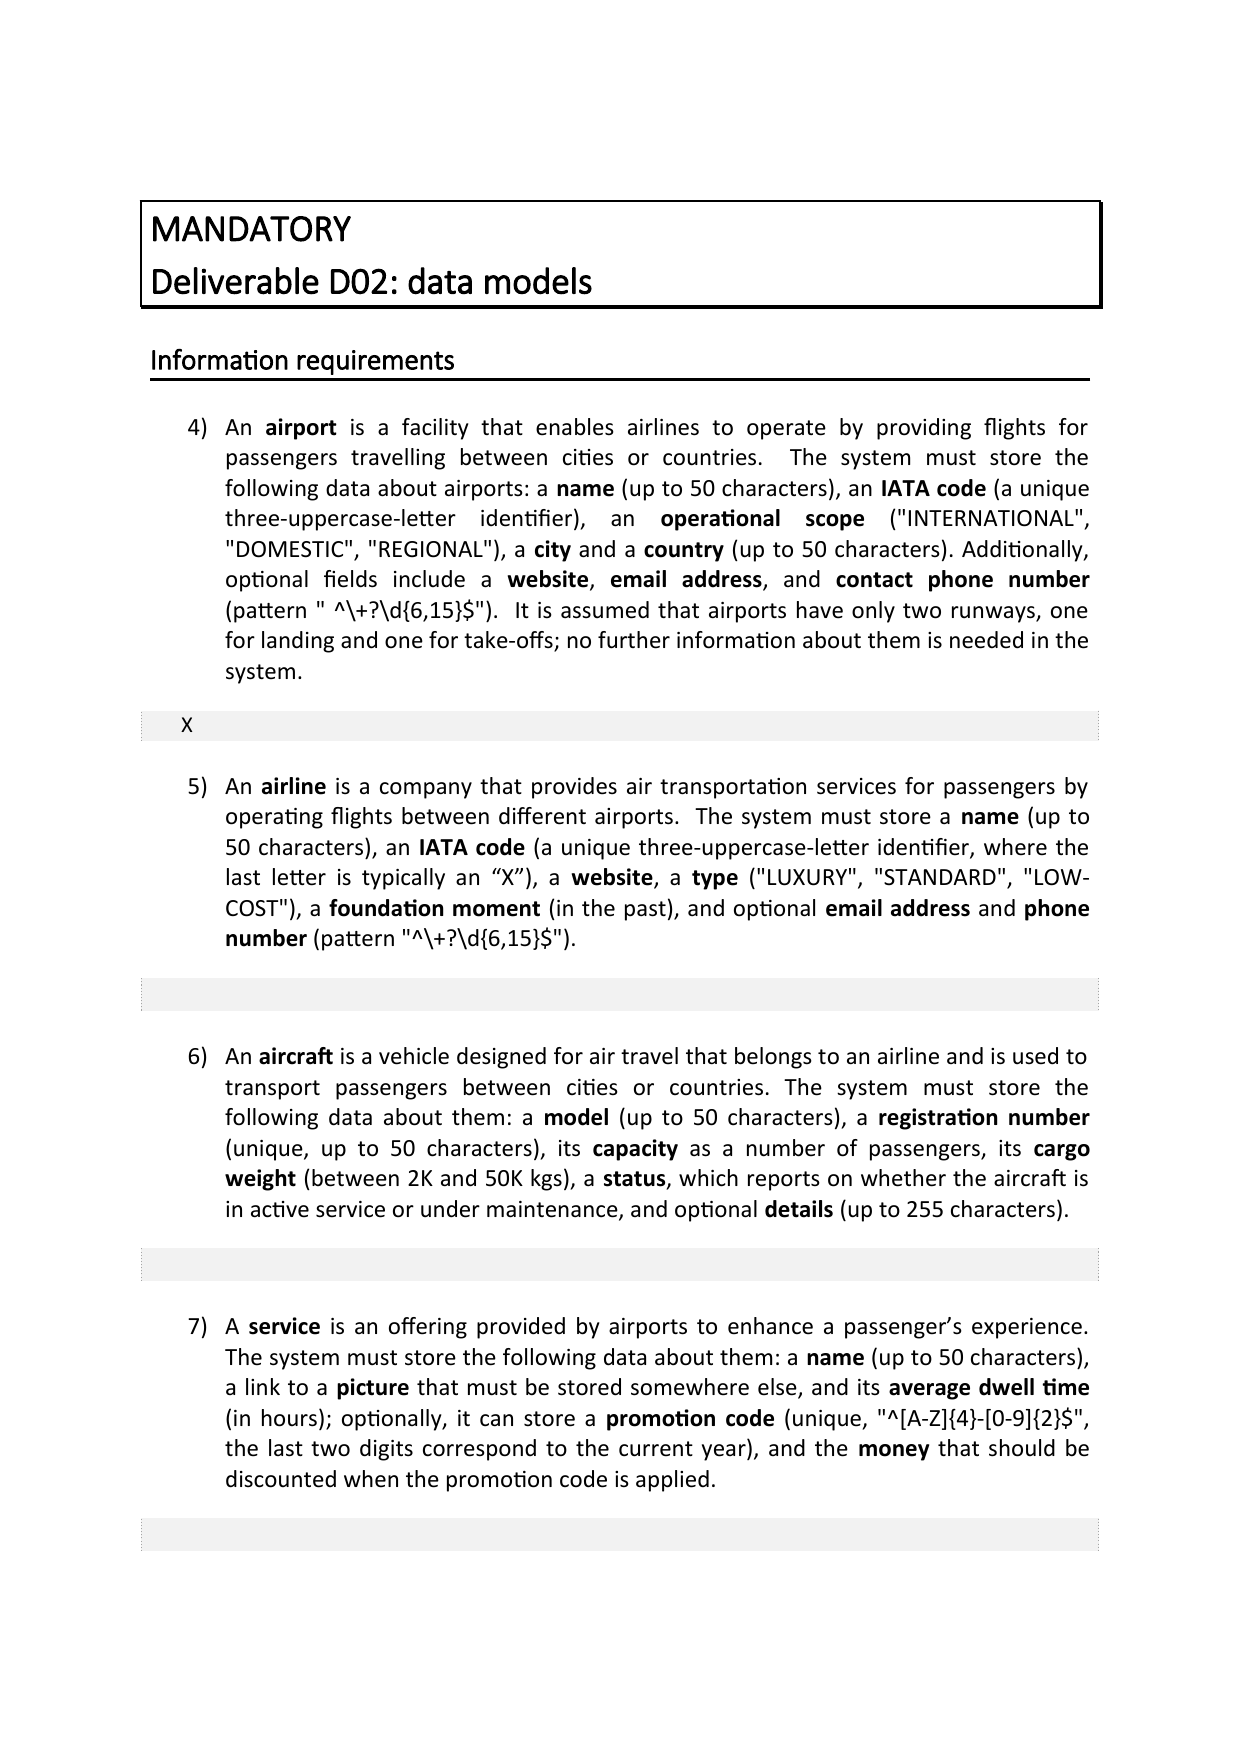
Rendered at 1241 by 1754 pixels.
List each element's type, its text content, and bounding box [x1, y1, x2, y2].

subtitle MANDATORY Deliverable D02: data models [142, 202, 1099, 305]
subtitle Information requirements [150, 341, 1090, 378]
list A service is an offering provided by airports to enhance a passenger’s experience. The system must store the following data about them: a name (up to 50 characters), a link to a picture that must be stored somewhere else, and its average dwell time (in hours); optionally, it can store a promotion code (unique, "^[A-Z]{4}-[0-9]{2}$", the last two digits correspond to the current year), and the money that should be discounted when the promotion code is applied. [187, 1310, 1090, 1493]
list An airport is a facility that enables airlines to operate by providing flights for passengers travelling between cities or countries. The system must store the following data about airports: a name (up to 50 characters), an IATA code (a unique three-uppercase-letter identifier), an operational scope ("INTERNATIONAL", "DOMESTIC", "REGIONAL"), a city and a country (up to 50 characters). Additionally, optional fields include a website, email address, and contact phone number (pattern " ^\+?\d{6,15}$"). It is assumed that airports have only two runways, one for landing and one for take-offs; no further information about them is needed in the system. [187, 411, 1090, 686]
text X [141, 711, 1099, 741]
list An airline is a company that provides air transportation services for passengers by operating flights between different airports. The system must store a name (up to 50 characters), an IATA code (a unique three-uppercase-letter identifier, where the last letter is typically an “X”), a website, a type ("LUXURY", "STANDARD", "LOW-COST"), a foundation moment (in the past), and optional email address and phone number (pattern "^\+?\d{6,15}$"). [187, 770, 1090, 953]
list An aircraft is a vehicle designed for air travel that belongs to an airline and is used to transport passengers between cities or countries. The system must store the following data about them: a model (up to 50 characters), a registration number (unique, up to 50 characters), its capacity as a number of passengers, its cargo weight (between 2K and 50K kgs), a status, which reports on whether the aircraft is in active service or under maintenance, and optional details (up to 255 characters). [187, 1040, 1090, 1223]
